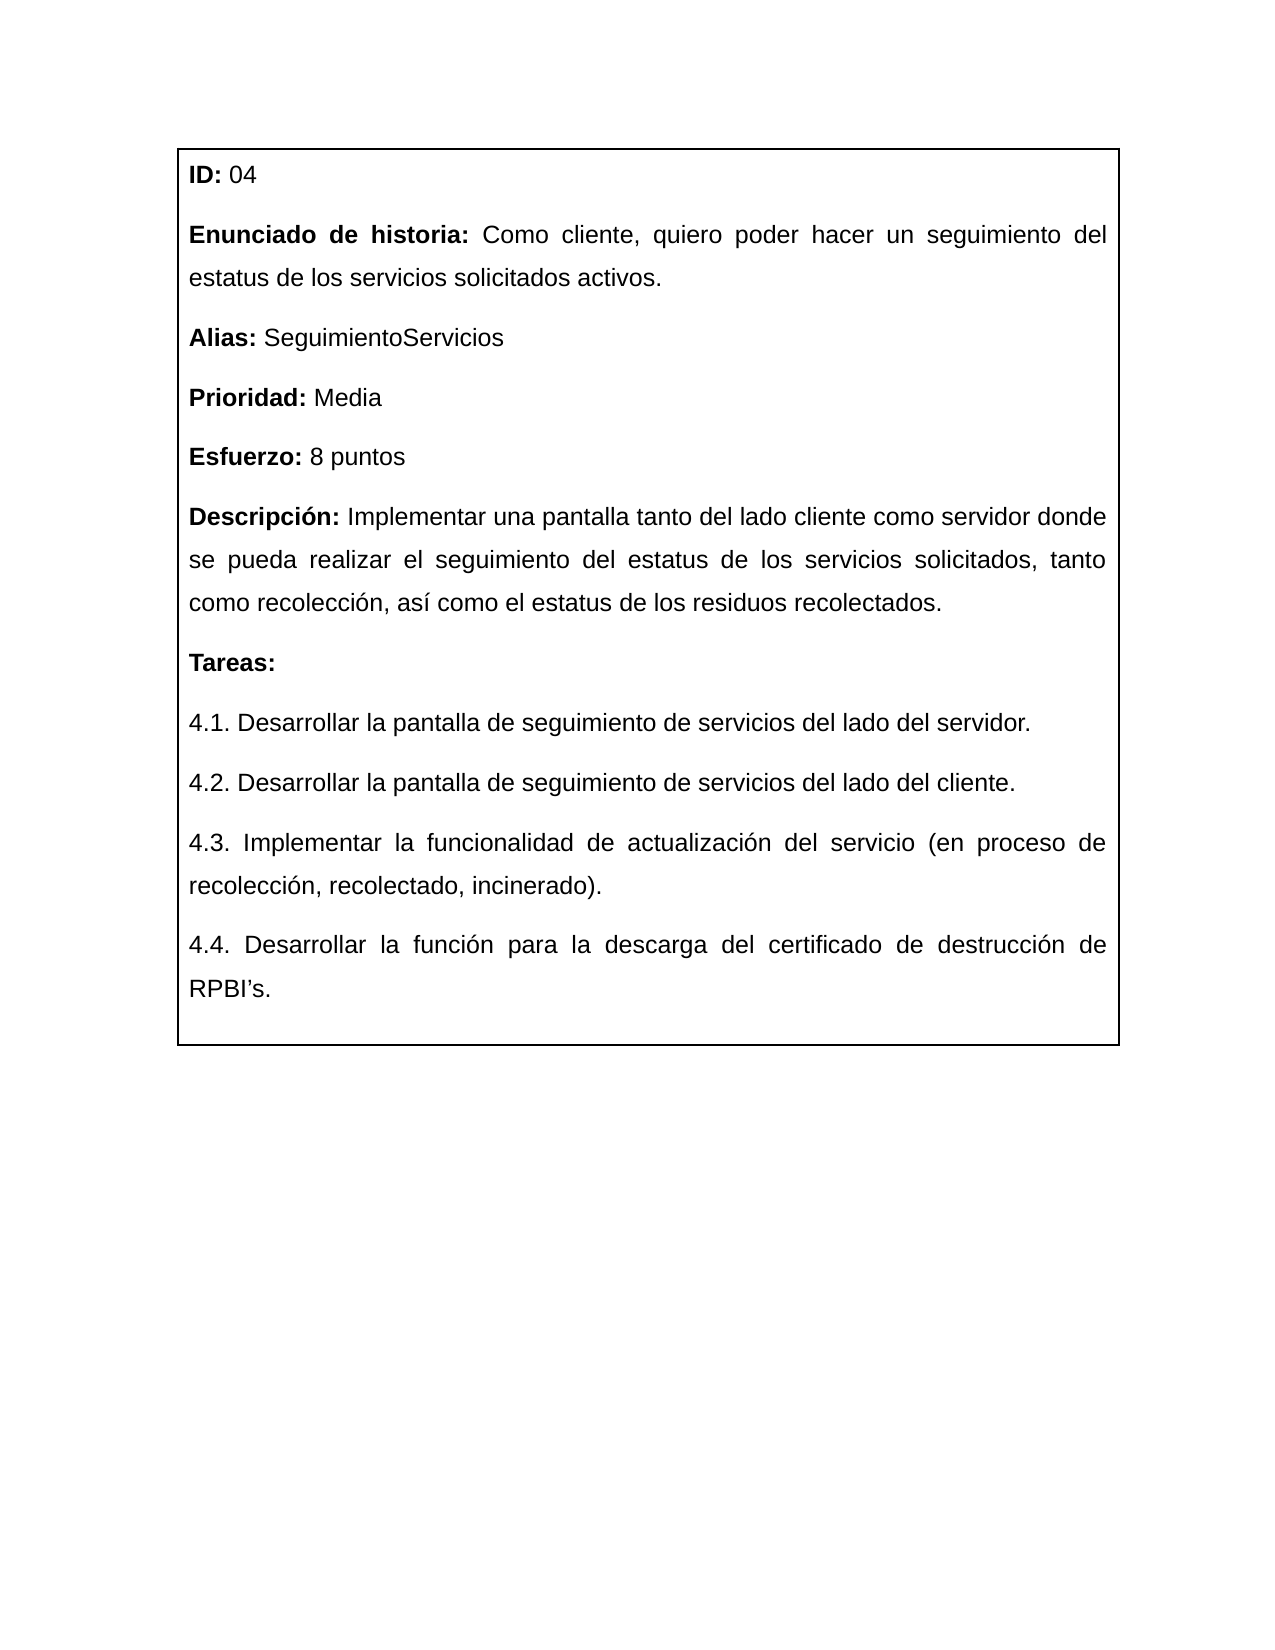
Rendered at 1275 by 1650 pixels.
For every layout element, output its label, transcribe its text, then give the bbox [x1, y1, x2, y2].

table_header ID: 04 Enunciado de historia: Como cliente, quiero poder hacer un seguimiento del estatus de los servicios solicitados activos. Alias: SeguimientoServicios Prioridad: Media Esfuerzo: 8 puntos Descripción: Implementar una pantalla tanto del lado cliente como servidor donde se pueda realizar el seguimiento del estatus de los servicios solicitados, tanto como recolección, así como el estatus de los residuos recolectados. Tareas: 4.1. Desarrollar la pantalla de seguimiento de servicios del lado del servidor. 4.2. Desarrollar la pantalla de seguimiento de servicios del lado del cliente. 4.3. Implementar la funcionalidad de actualización del servicio (en proceso de recolección, recolectado, incinerado). 4.4. Desarrollar la función para la descarga del certificado de destrucción de RPBI’s. [179, 150, 1118, 1044]
